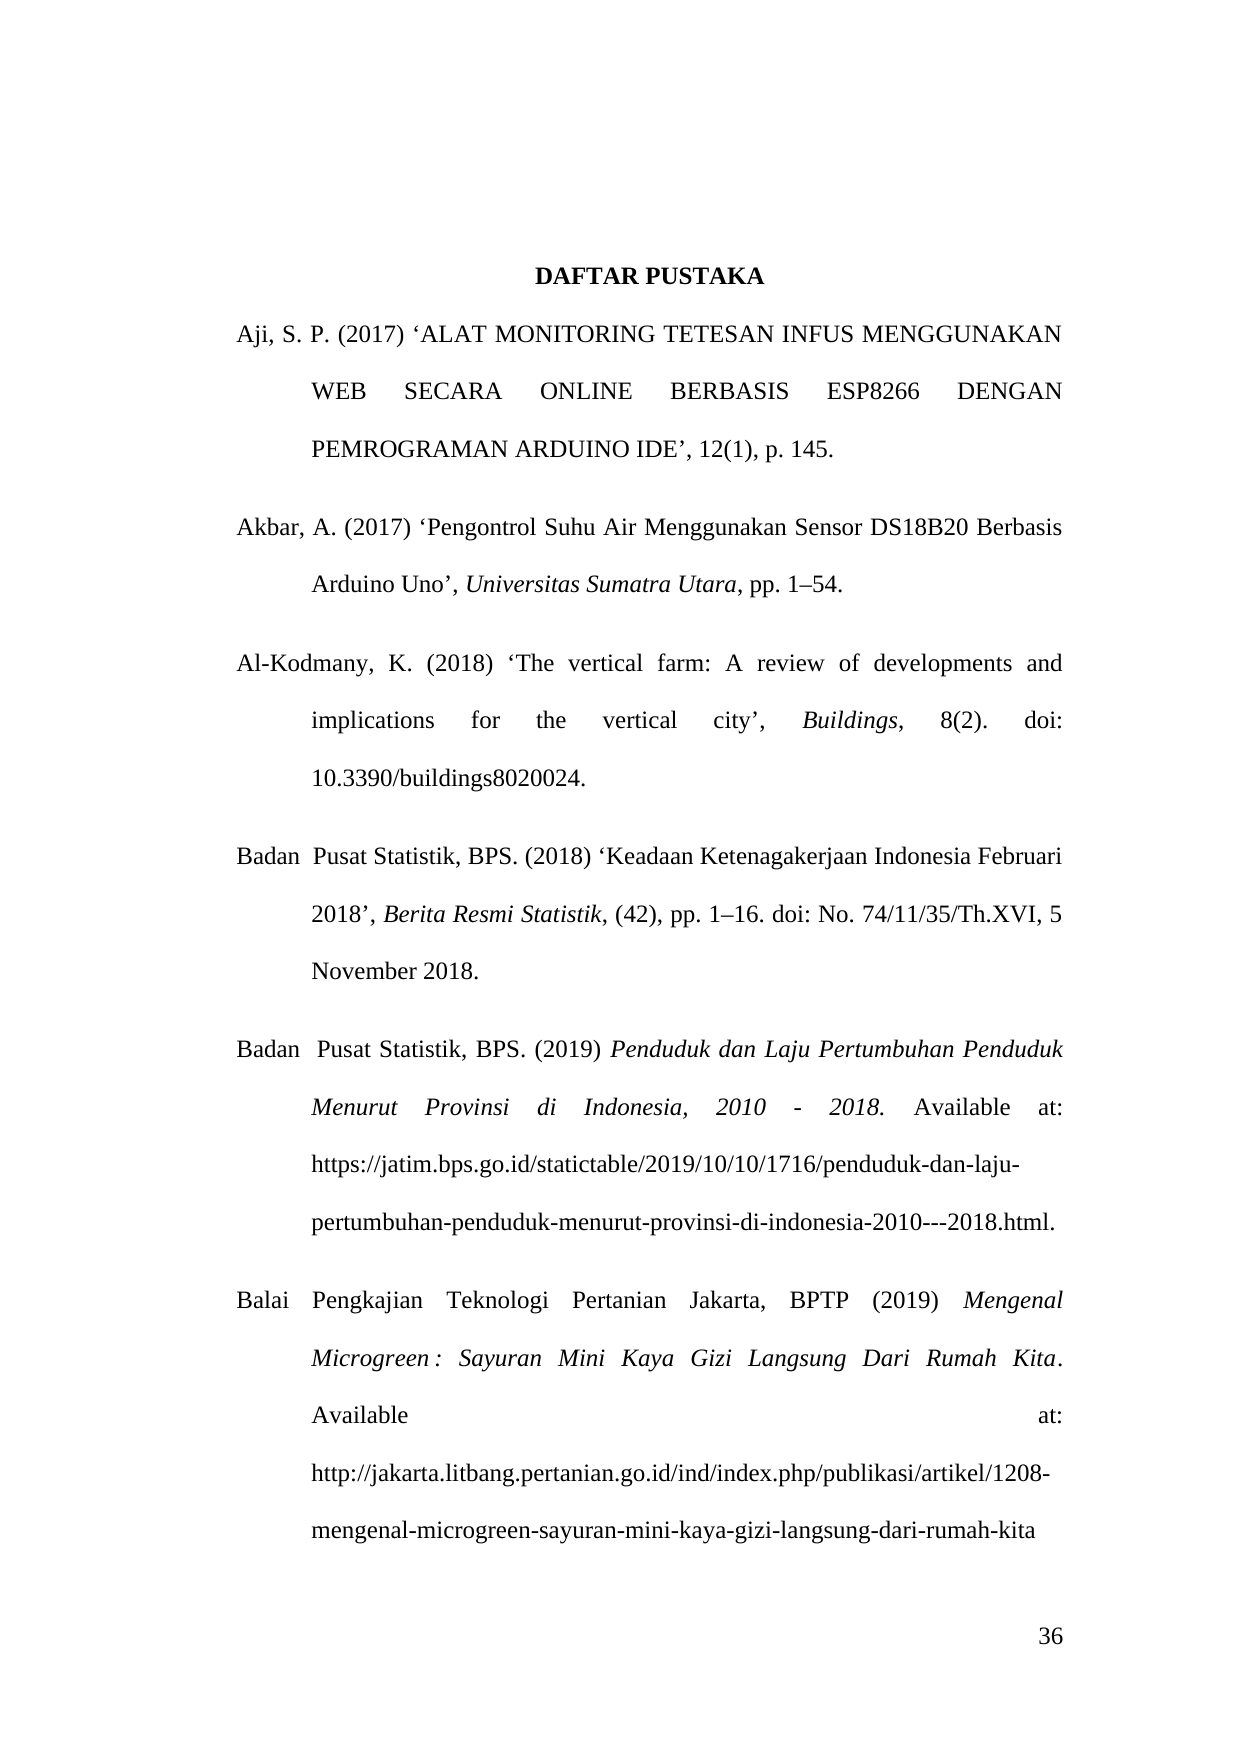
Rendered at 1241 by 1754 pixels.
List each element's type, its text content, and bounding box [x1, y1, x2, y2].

text Al-Kodmany, K. (2018) ‘The vertical farm: A review of developments and implications for the vertical city’, Buildings, 8(2). doi: 10.3390/buildings8020024. [236, 648, 1063, 792]
text Badan Pusat Statistik, BPS. (2019) Penduduk dan Laju Pertumbuhan Penduduk Menurut Provinsi di Indonesia, 2010 - 2018. Available at: https://jatim.bps.go.id/statictable/2019/10/10/1716/penduduk-dan-laju-pertumbuhan-penduduk-menurut-provinsi-di-indonesia-2010---2018.html. [236, 1034, 1063, 1236]
text Badan Pusat Statistik, BPS. (2018) ‘Keadaan Ketenagakerjaan Indonesia Februari 2018’, Berita Resmi Statistik, (42), pp. 1–16. doi: No. 74/11/35/Th.XVI, 5 November 2018. [236, 841, 1063, 985]
subtitle DAFTAR PUSTAKA [236, 261, 1063, 290]
text Aji, S. P. (2017) ‘ALAT MONITORING TETESAN INFUS MENGGUNAKAN WEB SECARA ONLINE BERBASIS ESP8266 DENGAN PEMROGRAMAN ARDUINO IDE’, 12(1), p. 145. [236, 319, 1063, 462]
text Akbar, A. (2017) ‘Pengontrol Suhu Air Menggunakan Sensor DS18B20 Berbasis Arduino Uno’, Universitas Sumatra Utara, pp. 1–54. [236, 512, 1063, 598]
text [236, 1285, 1063, 1544]
